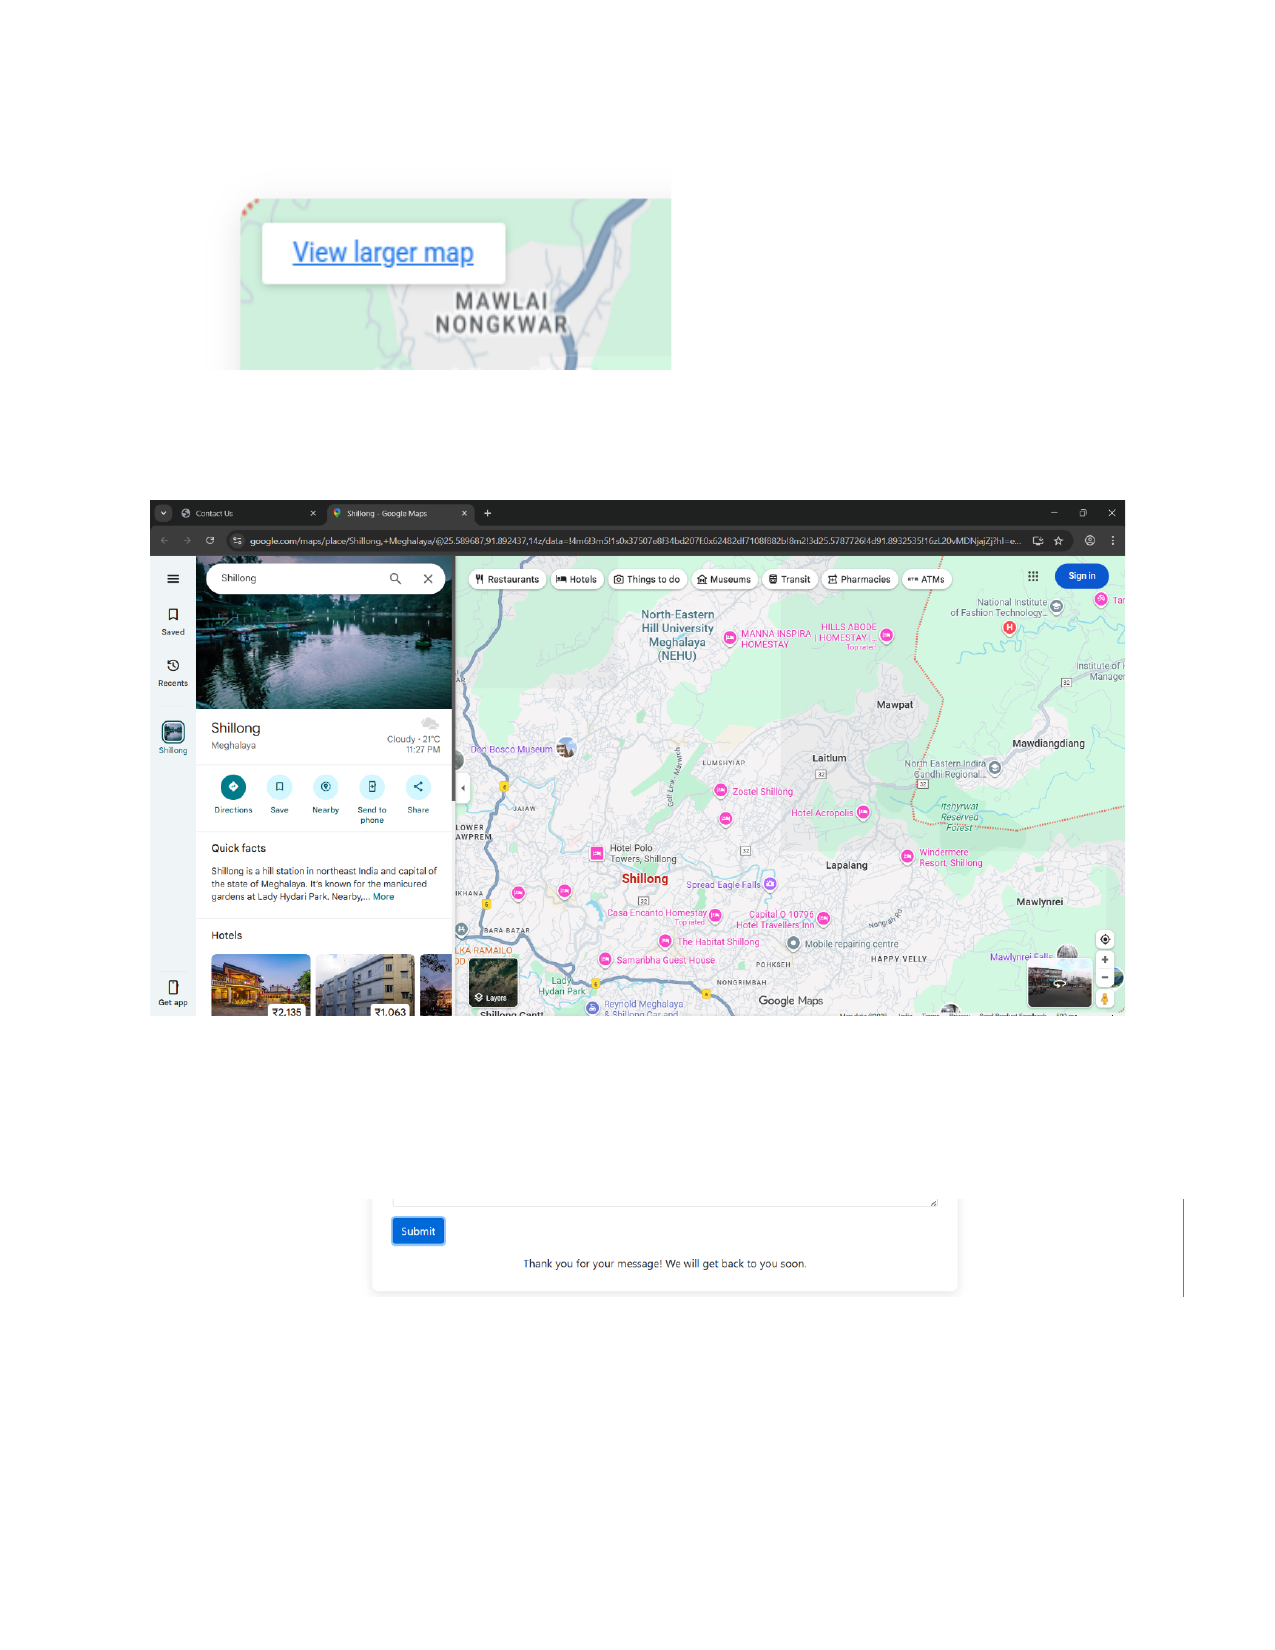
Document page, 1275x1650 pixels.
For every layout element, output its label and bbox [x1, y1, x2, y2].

picture [150, 1199, 1184, 1297]
picture [150, 500, 1125, 1016]
picture [150, 150, 672, 370]
